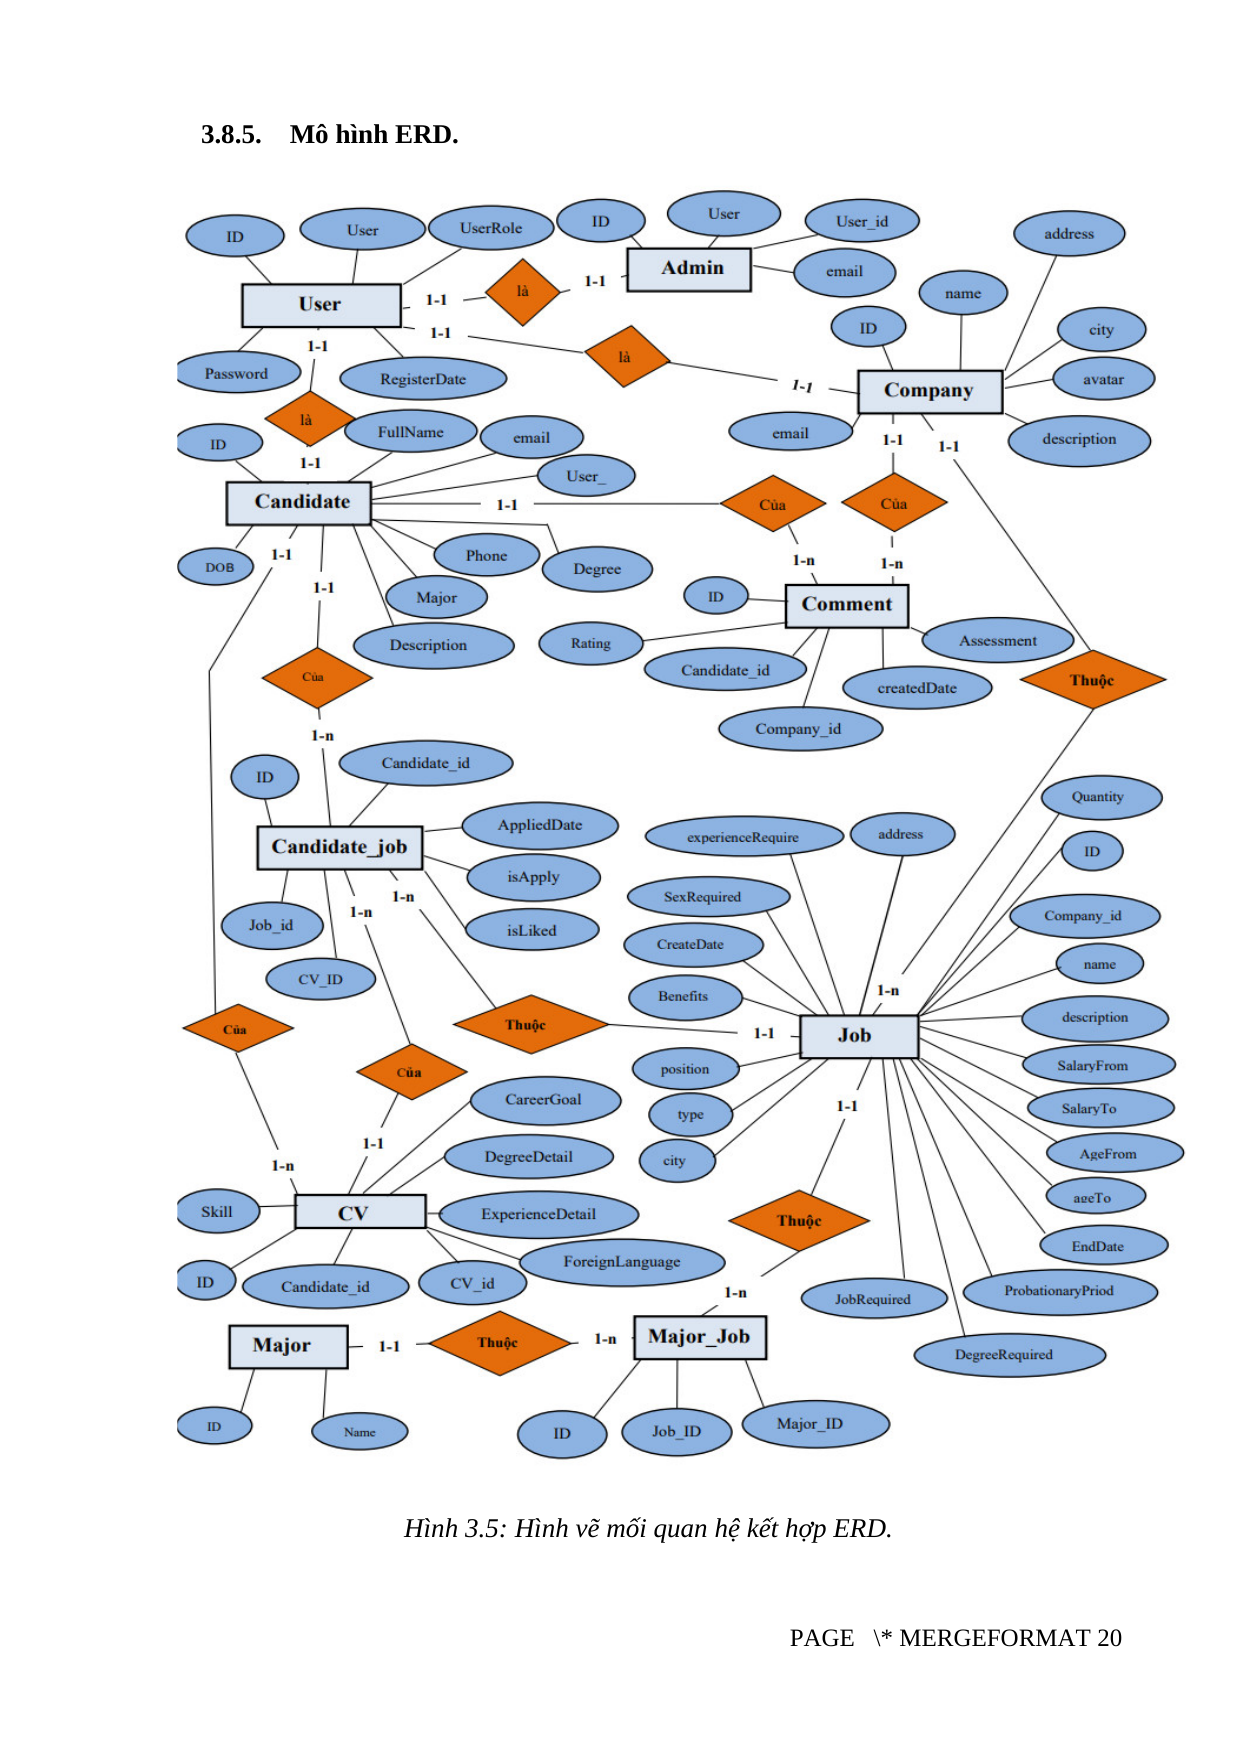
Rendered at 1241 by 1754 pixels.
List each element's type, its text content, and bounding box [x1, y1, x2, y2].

subtitle Mô hình ERD. [201, 118, 1122, 149]
picture [177, 177, 1223, 1485]
